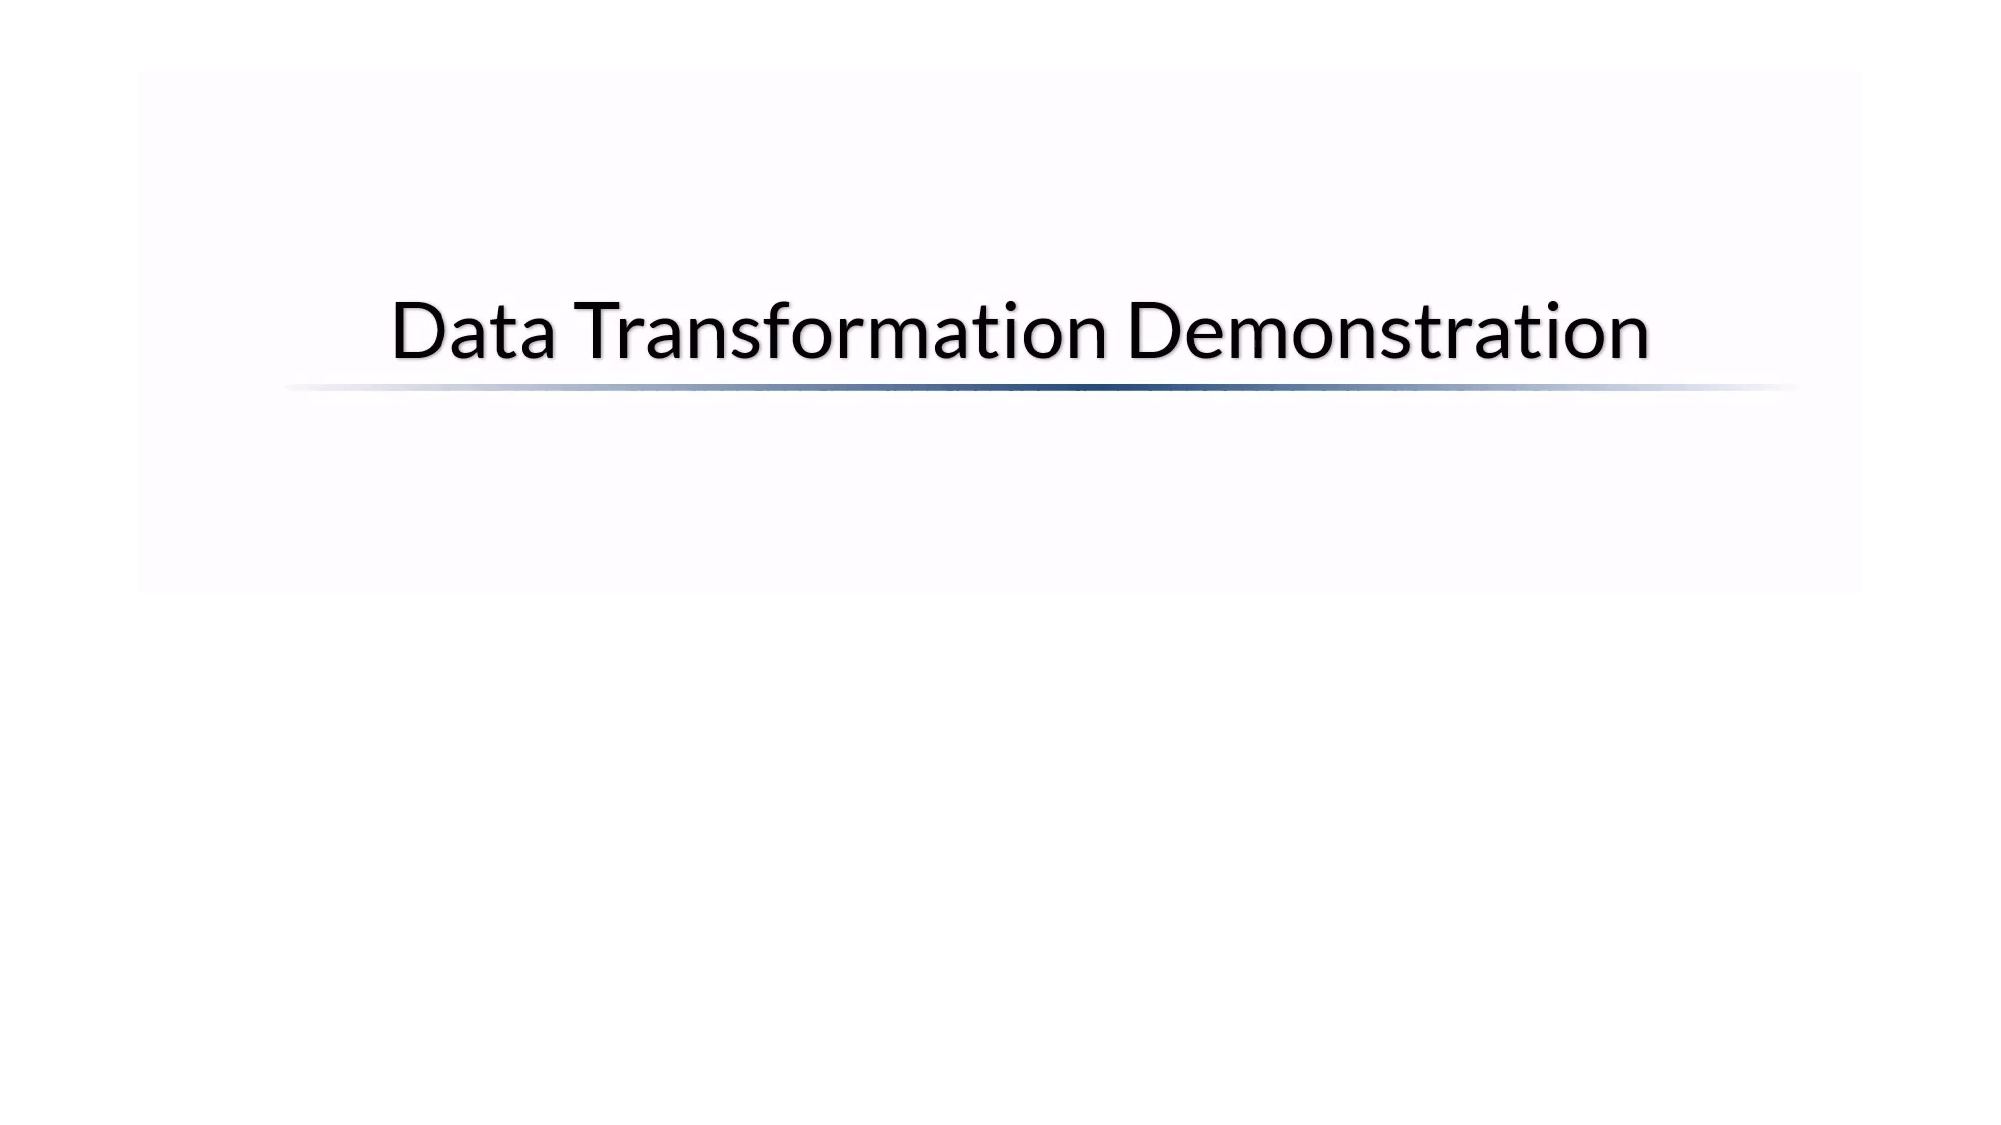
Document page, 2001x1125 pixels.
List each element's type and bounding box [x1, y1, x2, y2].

picture [137, 71, 1863, 593]
